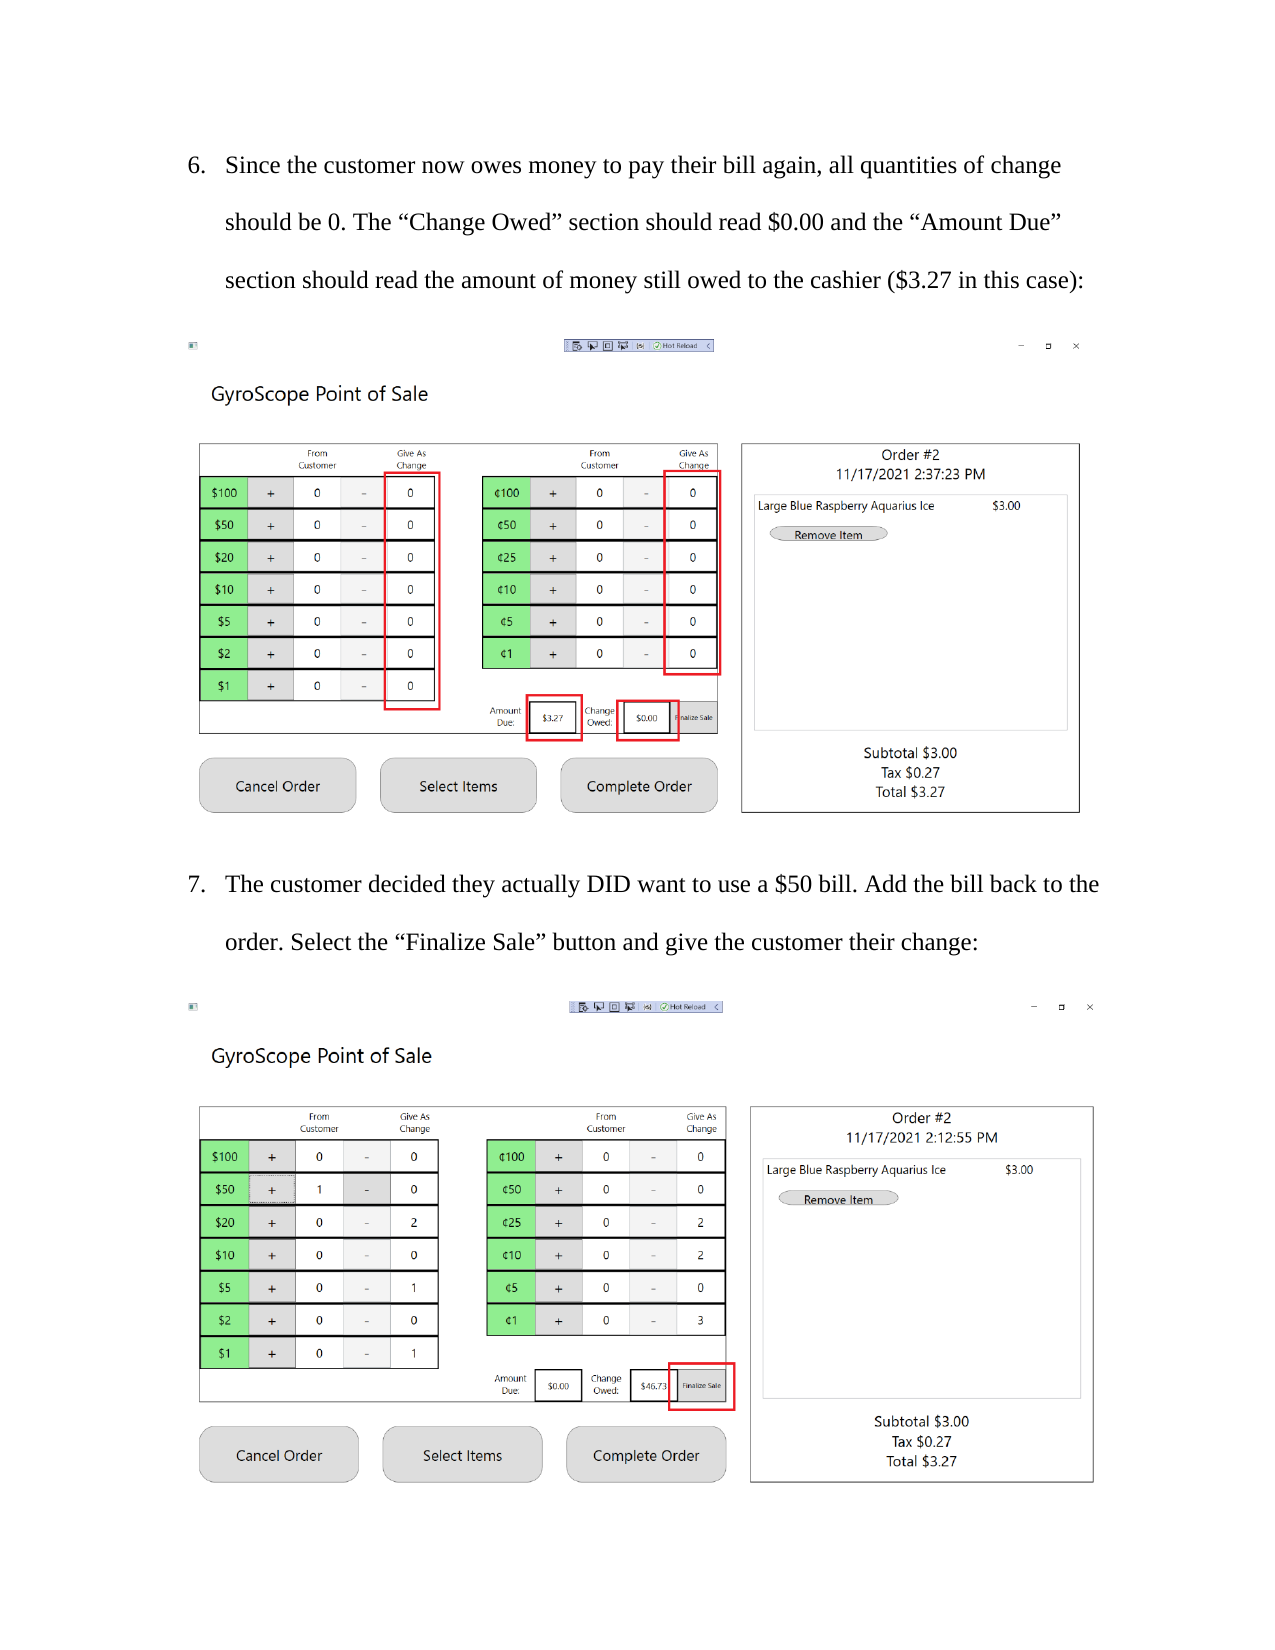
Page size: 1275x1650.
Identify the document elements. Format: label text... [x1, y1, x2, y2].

picture [187, 339, 1091, 824]
picture [187, 1001, 1105, 1494]
list The customer decided they actually DID want to use a $50 bill. Add the bill back to the order. Select the “Finalize Sale” button and give the customer their change: [187, 869, 1125, 956]
list Since the customer now owes money to pay their bill again, all quantities of change should be 0. The “Change Owed” section should read $0.00 and the “Amount Due” section should read the amount of money still owed to the cashier ($3.27 in this case): [187, 150, 1125, 294]
